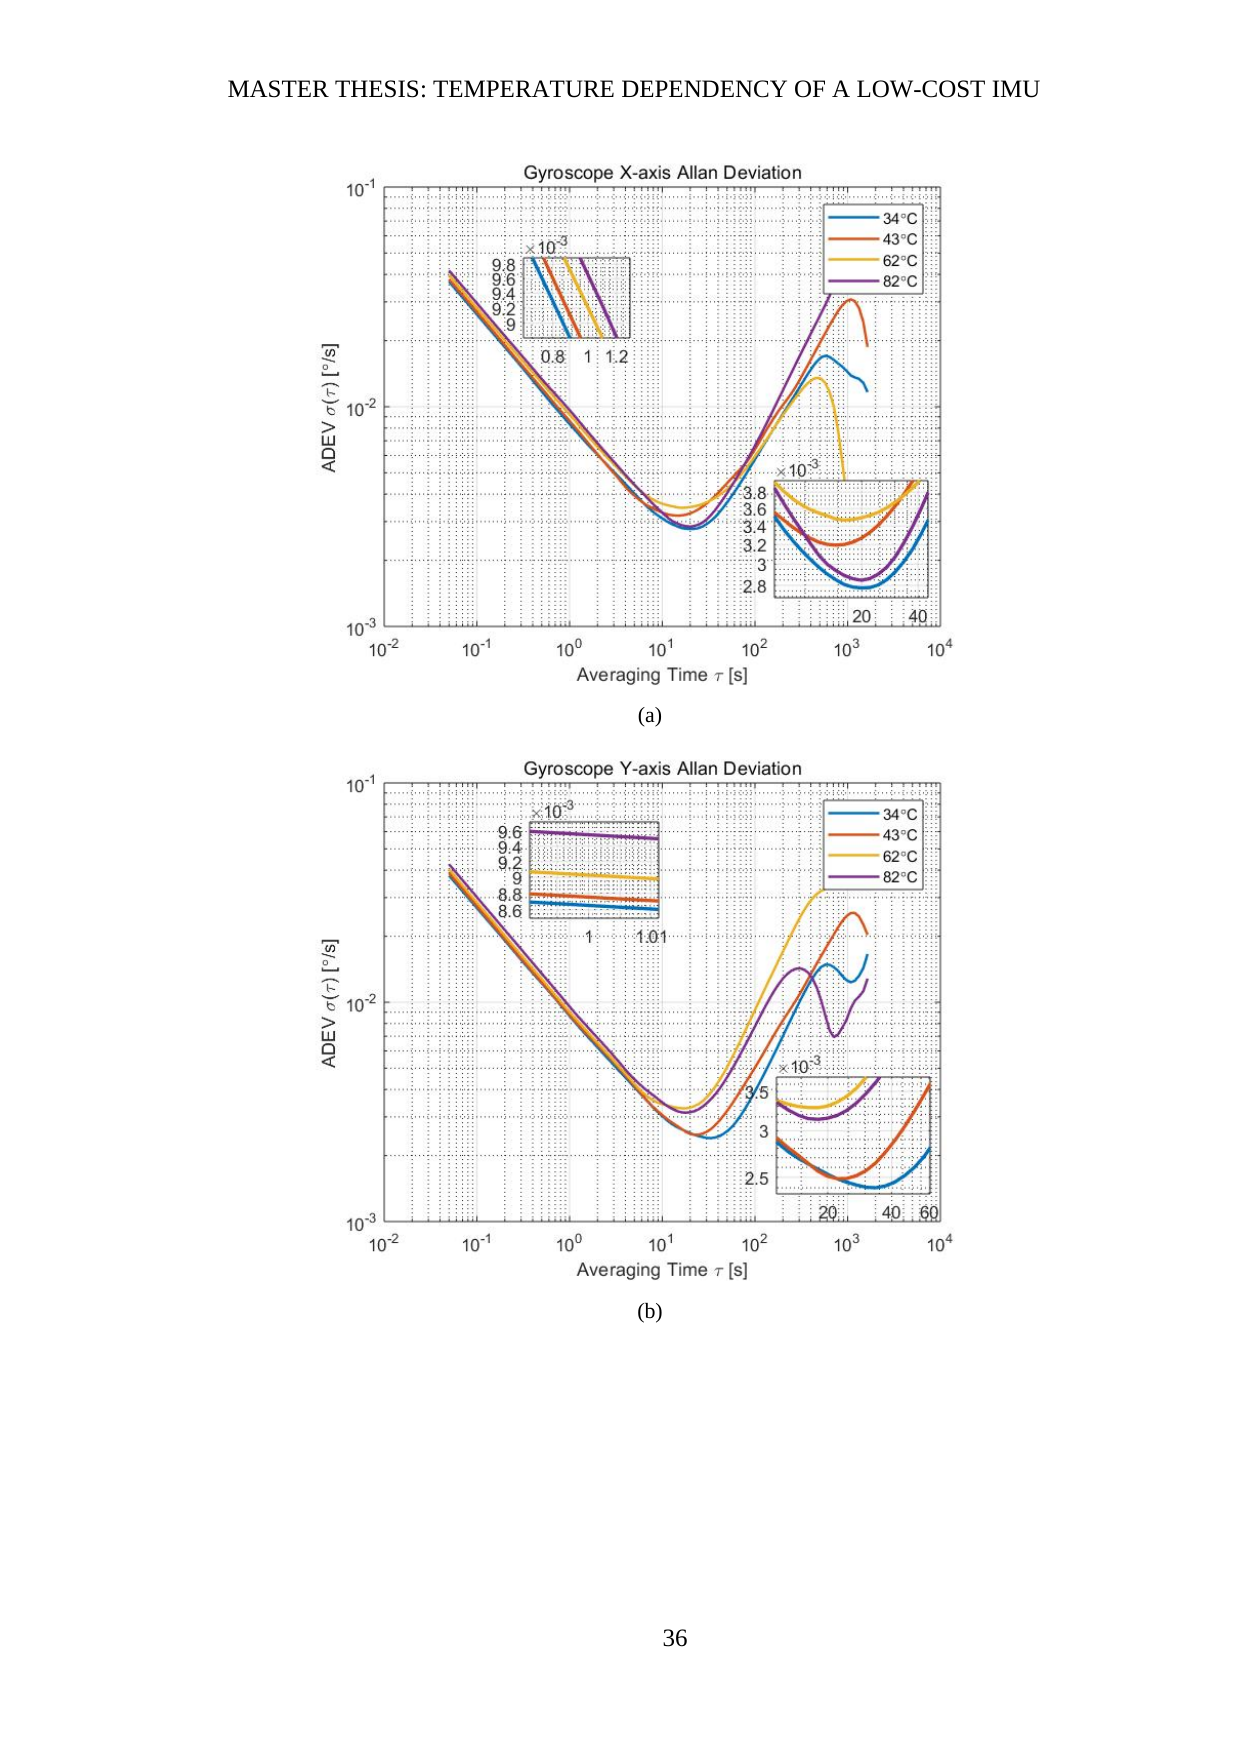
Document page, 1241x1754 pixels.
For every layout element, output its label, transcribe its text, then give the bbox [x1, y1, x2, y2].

text (b) [177, 1298, 1122, 1323]
text (a) [177, 702, 1122, 727]
picture [291, 743, 1008, 1281]
picture [291, 147, 1008, 686]
